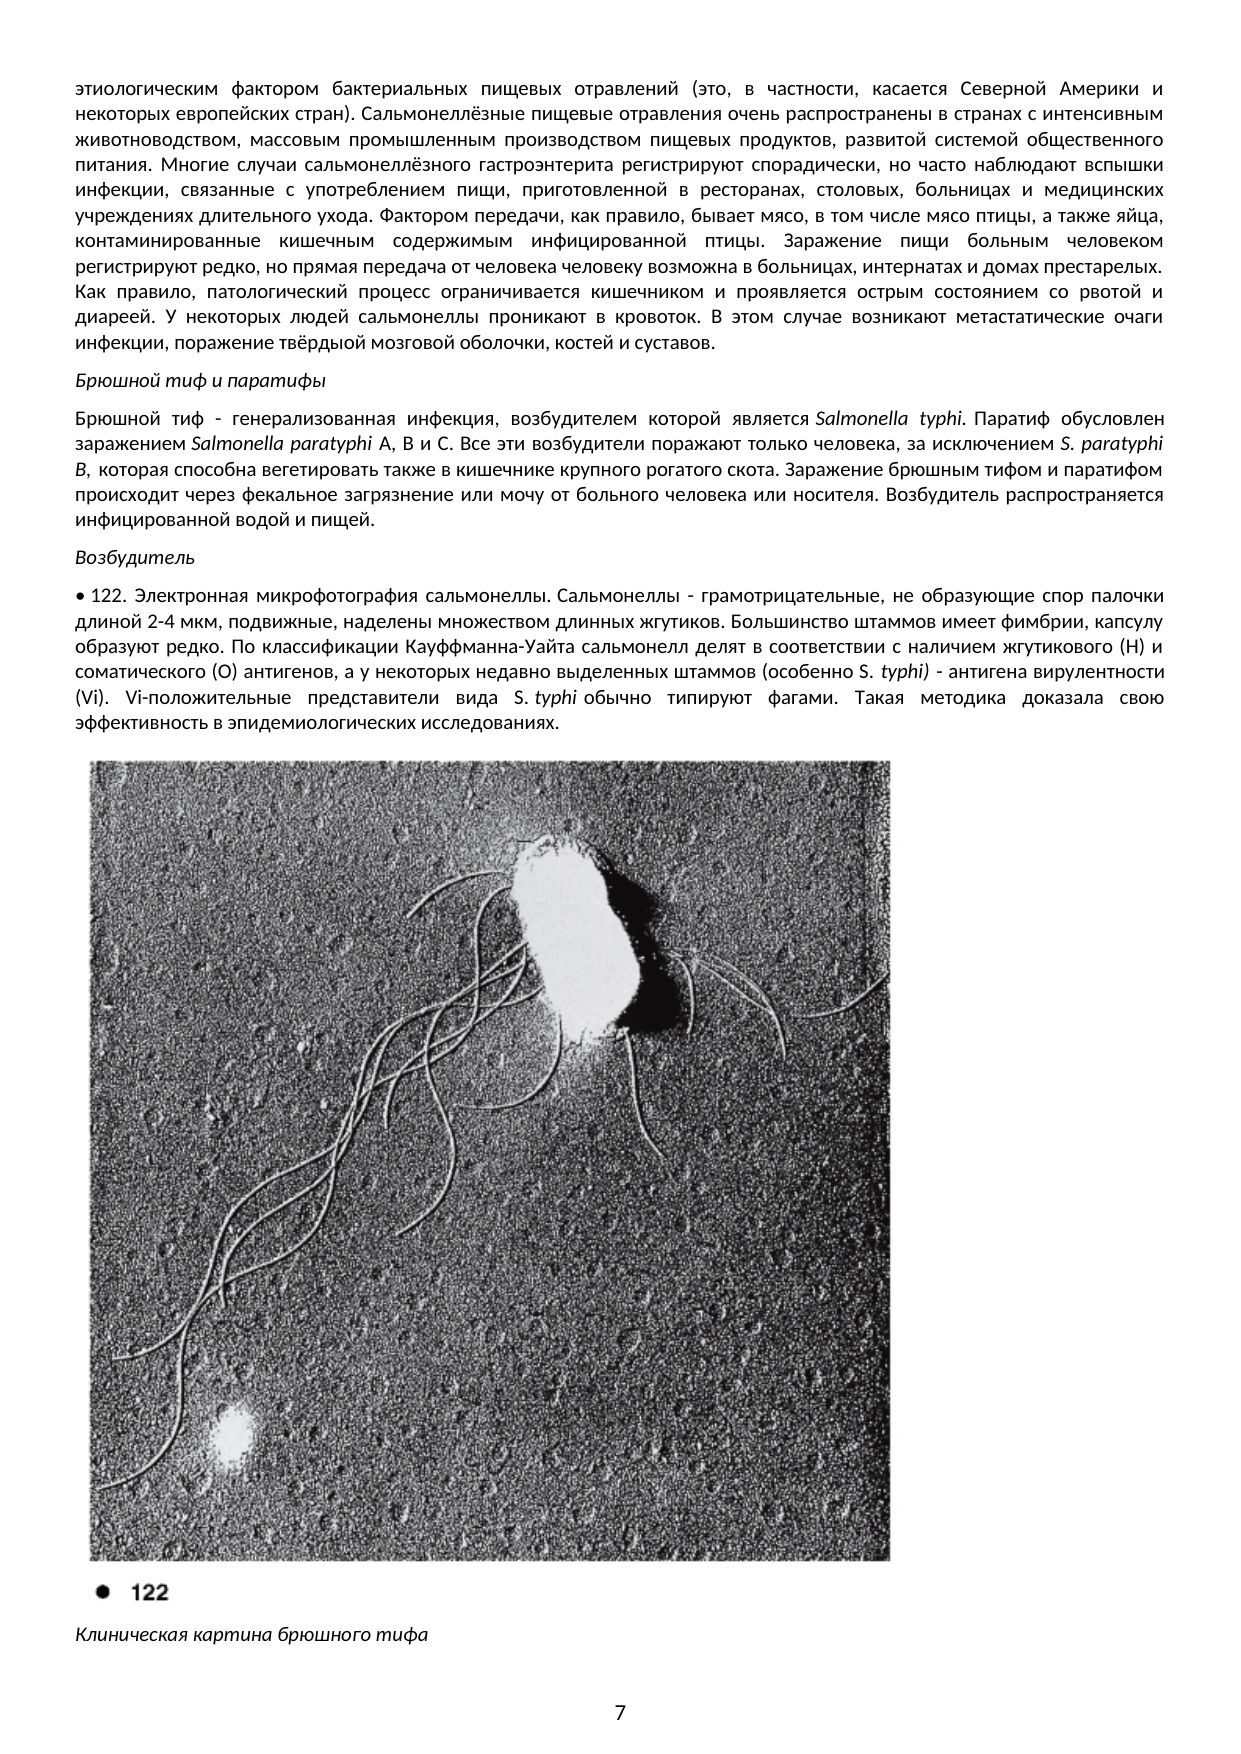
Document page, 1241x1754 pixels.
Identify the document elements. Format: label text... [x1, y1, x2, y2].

text Брюшной тиф - генерализованная инфекция, возбудителем которой является Salmonella typhi. Паратиф обусловлен заражением Salmonella paratyphi A, B и C. Все эти возбудители поражают только человека, за исключением S. paratyphi B, которая способна вегетировать также в кишечнике крупного рогатого скота. Заражение брюшным тифом и паратифом происходит через фекальное загрязнение или мочу от больного человека или носителя. Возбудитель распространяется инфицированной водой и пищей. [75, 405, 1165, 532]
text Брюшной тиф и паратифы [75, 367, 1165, 392]
text • 122. Электронная микрофотография сальмонеллы. Сальмонеллы - грамотрицательные, не образующие спор палочки длиной 2-4 мкм, подвижные, наделены множеством длинных жгутиков. Большинство штаммов имеет фимбрии, капсулу образуют редко. По классификации Кауффманна-Уайта сальмонелл делят в соответствии с наличием жгутикового (H) и соматического (O) антигенов, а у некоторых недавно выделенных штаммов (особенно S. typhi) - антигена вирулентности (Vi). Vi-положительные представители вида S. typhi обычно типируют фагами. Такая методика доказала свою эффективность в эпидемиологических исследованиях. [75, 582, 1165, 735]
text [75, 75, 1165, 354]
text Возбудитель [75, 544, 1165, 570]
text Клиническая картина брюшного тифа [75, 1622, 1165, 1647]
picture [75, 747, 906, 1610]
